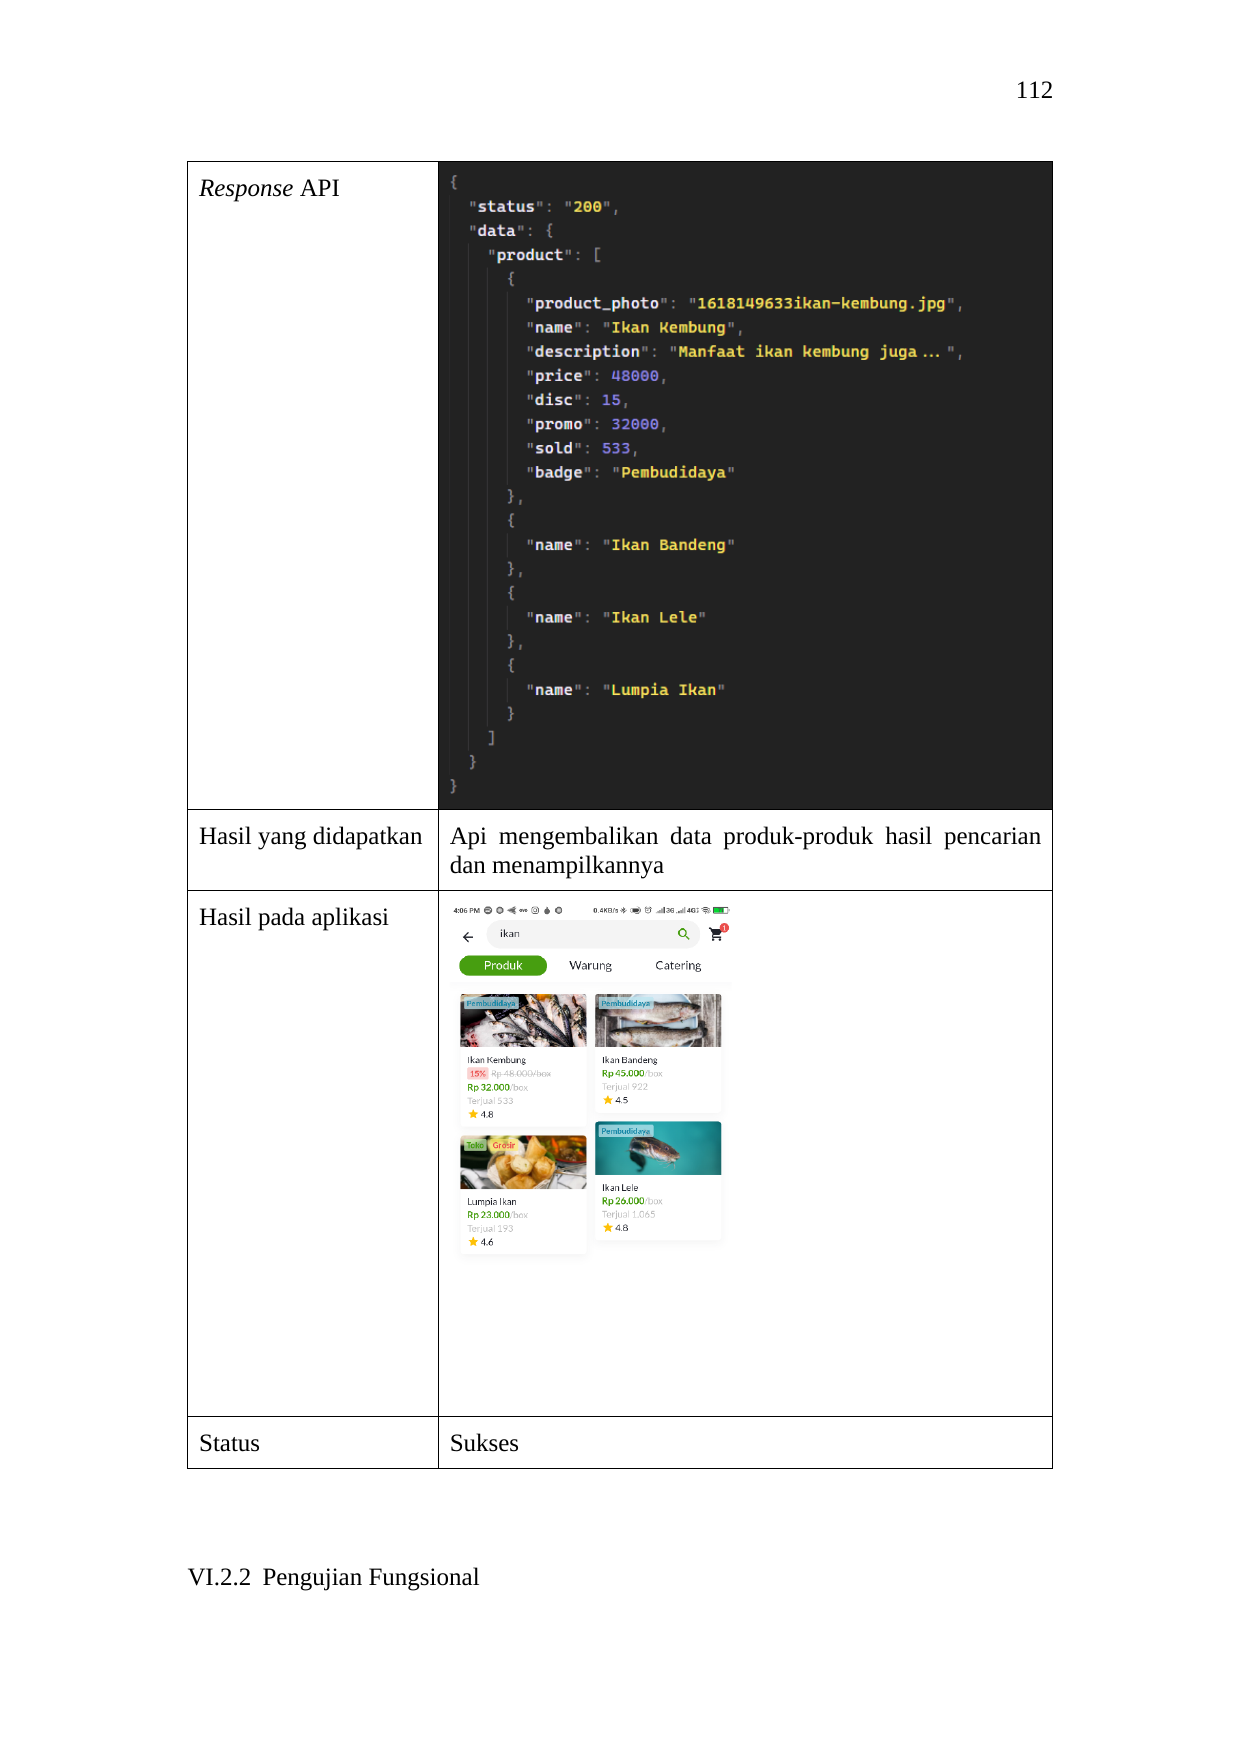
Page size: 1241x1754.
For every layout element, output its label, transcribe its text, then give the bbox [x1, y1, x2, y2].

subtitle Pengujian Fungsional [187, 1562, 1053, 1591]
picture [449, 173, 1042, 798]
table_cell Sukses [439, 1417, 1052, 1468]
picture [449, 902, 732, 1405]
table_cell Hasil pada aplikasi [188, 891, 438, 1416]
table_cell Api mengembalikan data produk-produk hasil pencarian dan menampilkannya [439, 810, 1052, 890]
table_cell Status [188, 1417, 438, 1468]
table_cell Hasil yang didapatkan [188, 810, 438, 890]
table_cell [439, 891, 1052, 1416]
table_cell [439, 162, 1052, 809]
table_cell Response API [188, 162, 438, 809]
